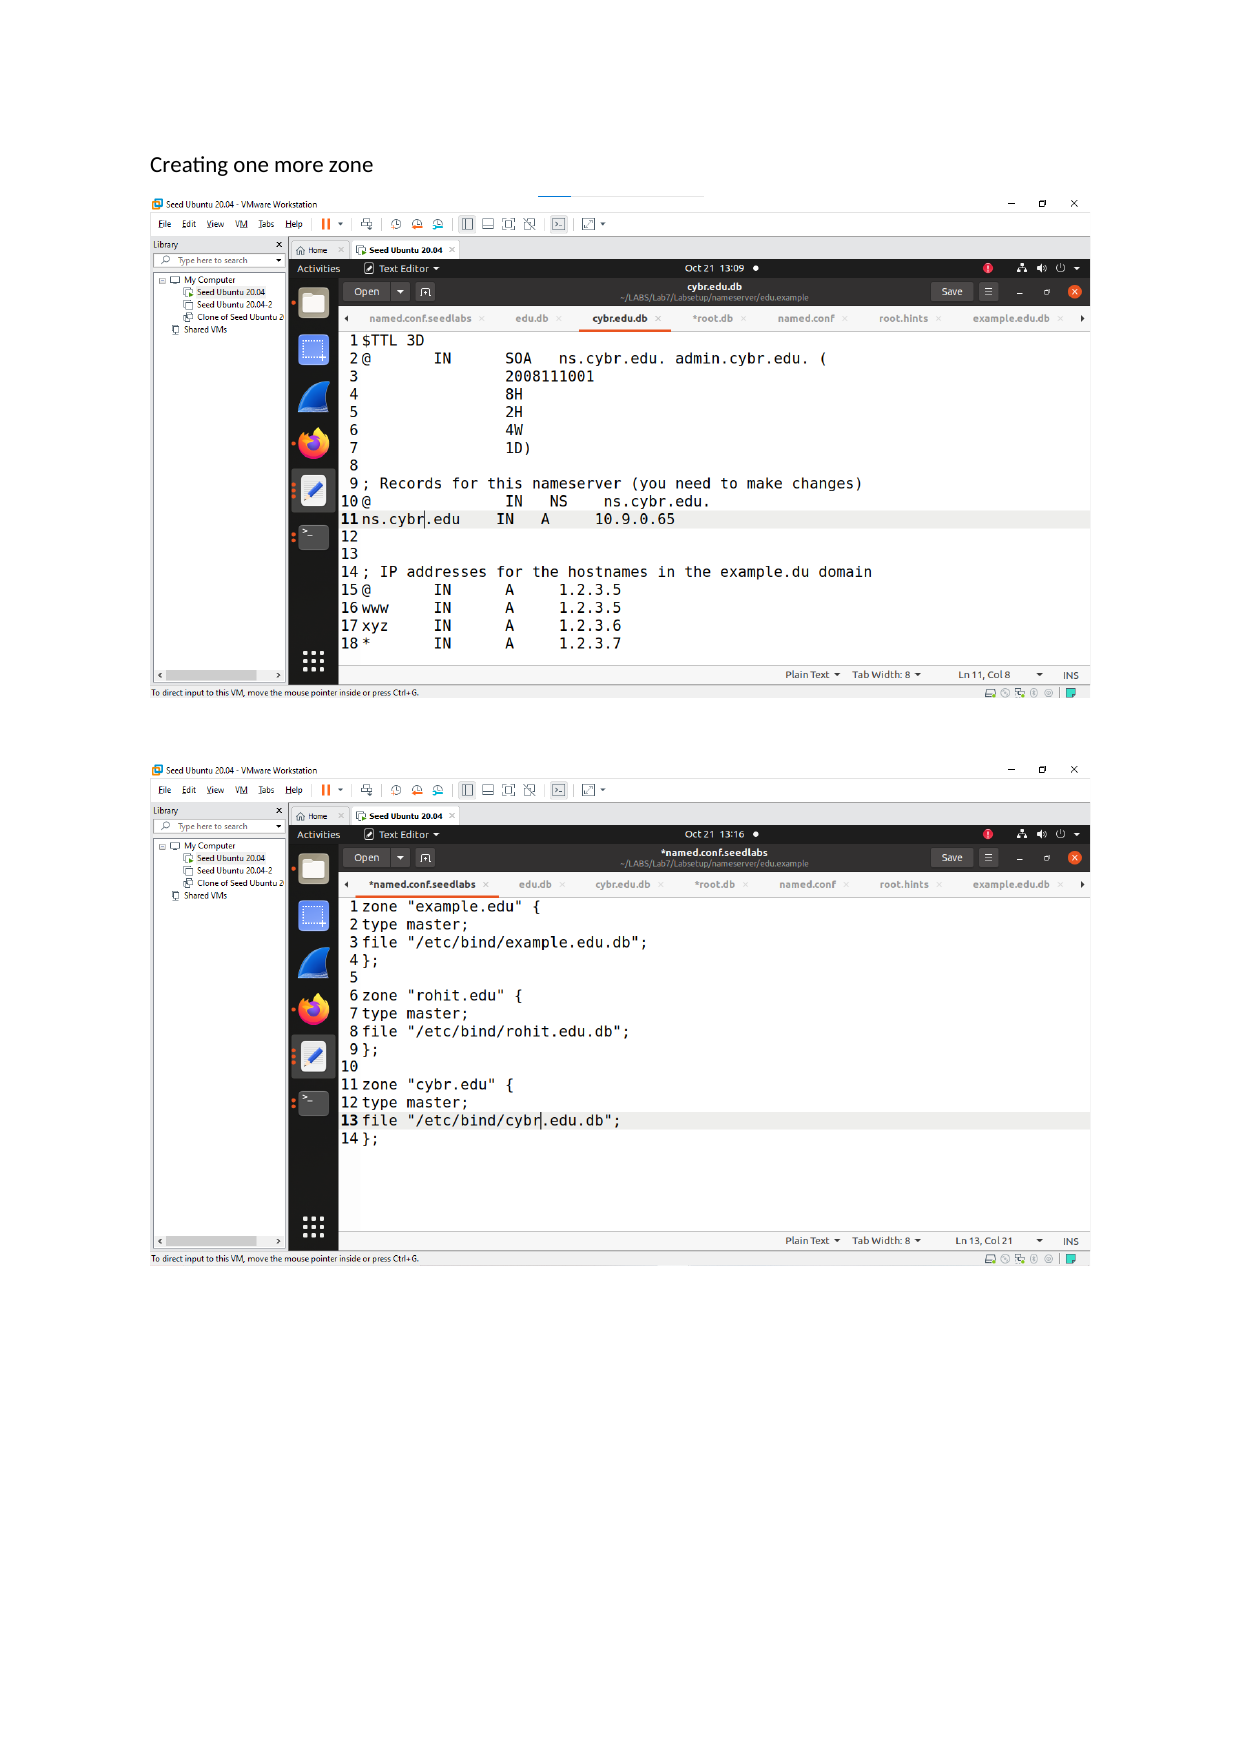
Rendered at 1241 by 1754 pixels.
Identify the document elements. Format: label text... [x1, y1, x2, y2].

text Creating one more zone [150, 150, 1090, 178]
picture [150, 196, 1091, 698]
picture [150, 763, 1091, 1266]
